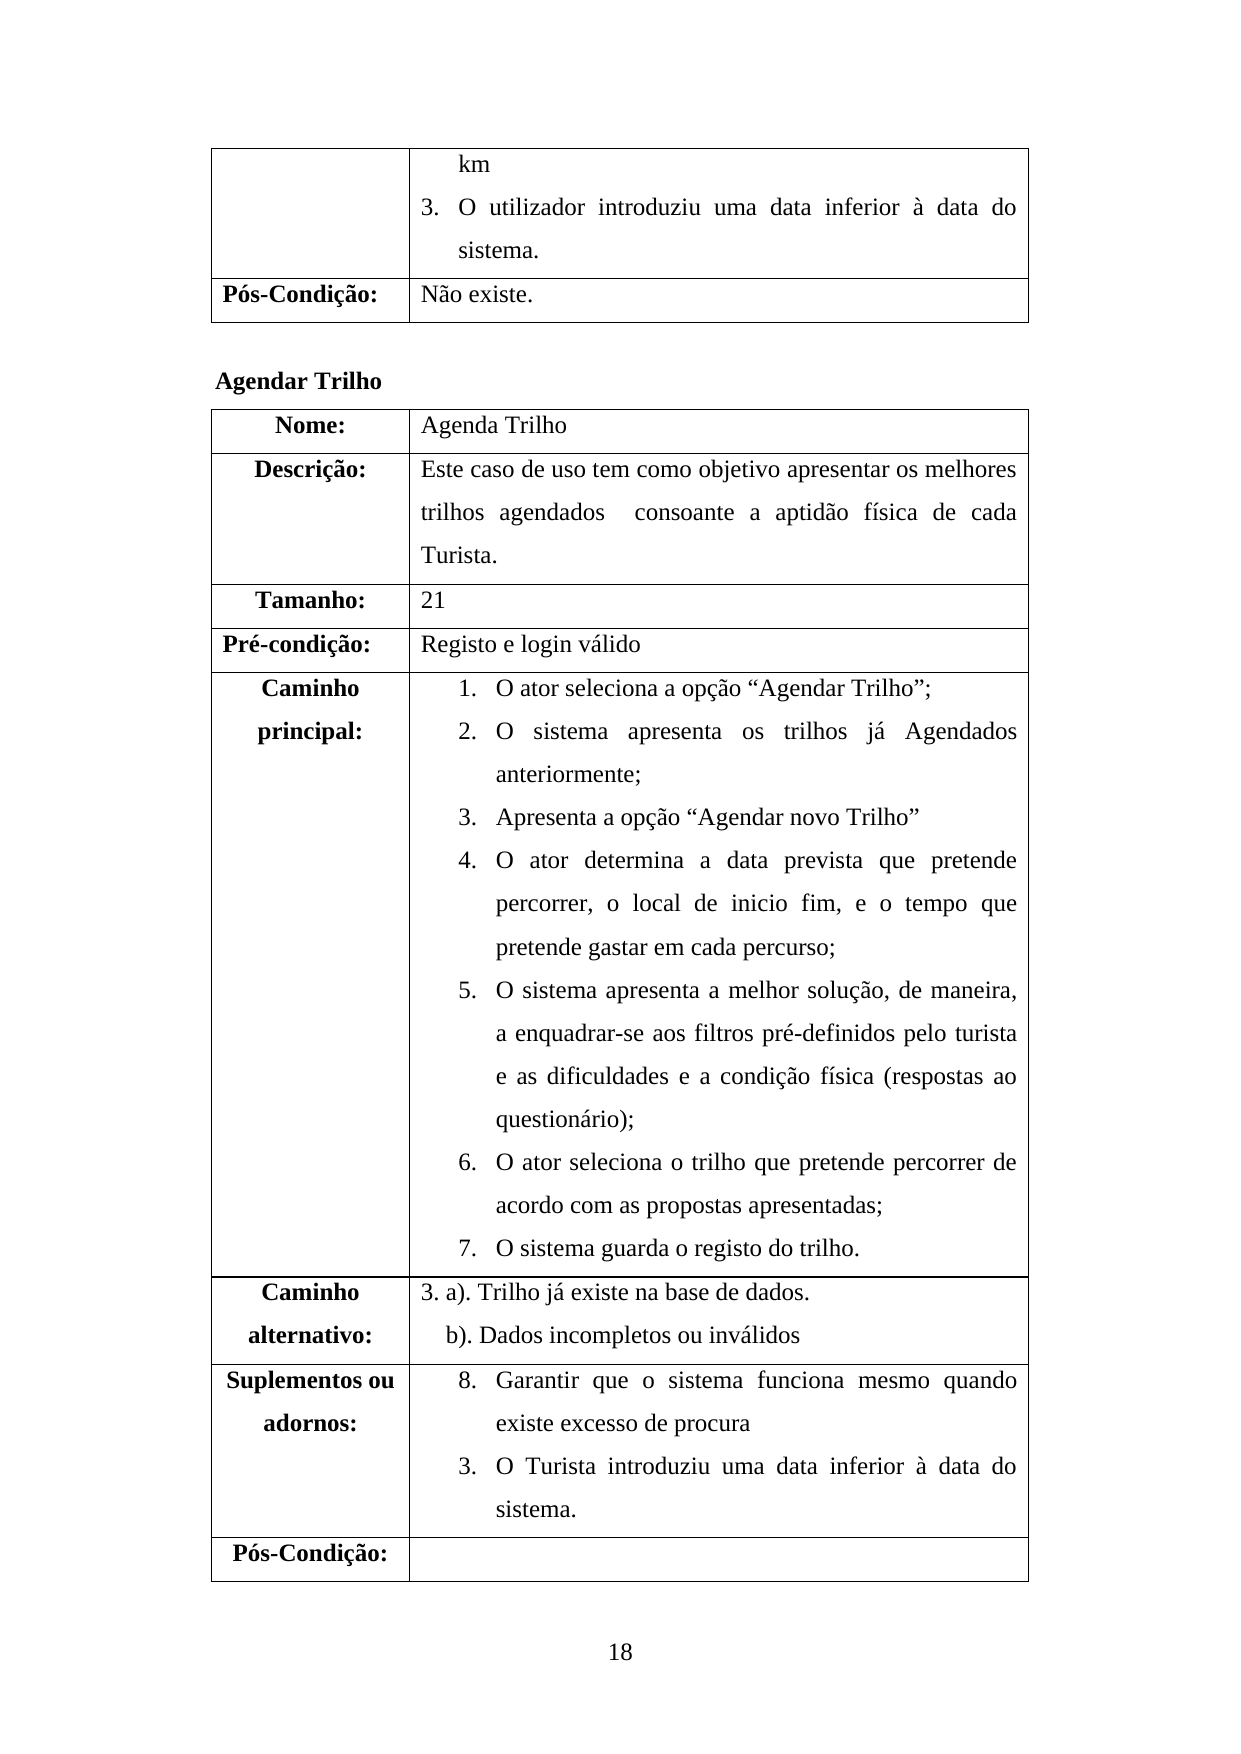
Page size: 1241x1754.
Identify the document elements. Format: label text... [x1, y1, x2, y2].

table_cell Suplementos ou adornos: [212, 1365, 409, 1537]
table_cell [410, 149, 1028, 278]
table_cell Este caso de uso tem como objetivo apresentar os melhores trilhos agendados consoante a aptidão física de cada Turista. [410, 454, 1028, 584]
table_header Agenda Trilho [410, 410, 1028, 453]
table_cell Pré-condição: [212, 629, 409, 672]
table_cell 21 [410, 585, 1028, 628]
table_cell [212, 149, 409, 278]
table_cell Pós-Condição: [212, 279, 409, 322]
text Agendar Trilho [215, 366, 1063, 395]
table_cell Caminho principal: [212, 673, 409, 1276]
table_cell Registo e login válido [410, 629, 1028, 672]
table_cell Tamanho: [212, 585, 409, 628]
table_cell Descrição: [212, 454, 409, 584]
table_cell [410, 1538, 1028, 1581]
table_cell 3. a). Trilho já existe na base de dados. b). Dados incompletos ou inválidos [410, 1278, 1028, 1364]
table_header Nome: [212, 410, 409, 453]
table_cell O ator seleciona a opção “Agendar Trilho”; O sistema apresenta os trilhos já Agendados anteriormente; Apresenta a opção “Agendar novo Trilho” O ator determina a data prevista que pretende percorrer, o local de inicio fim, e o tempo que pretende gastar em cada percurso; O sistema apresenta a melhor solução, de maneira, a enquadrar-se aos filtros pré-definidos pelo turista e as dificuldades e a condição física (respostas ao questionário); O ator seleciona o trilho que pretende percorrer de acordo com as propostas apresentadas; O sistema guarda o registo do trilho. [410, 673, 1028, 1276]
table_cell Não existe. [410, 279, 1028, 322]
table_cell Caminho alternativo: [212, 1278, 409, 1364]
table_cell Pós-Condição: [212, 1538, 409, 1581]
table_cell Garantir que o sistema funciona mesmo quando existe excesso de procura O Turista introduziu uma data inferior à data do sistema. [410, 1365, 1028, 1537]
